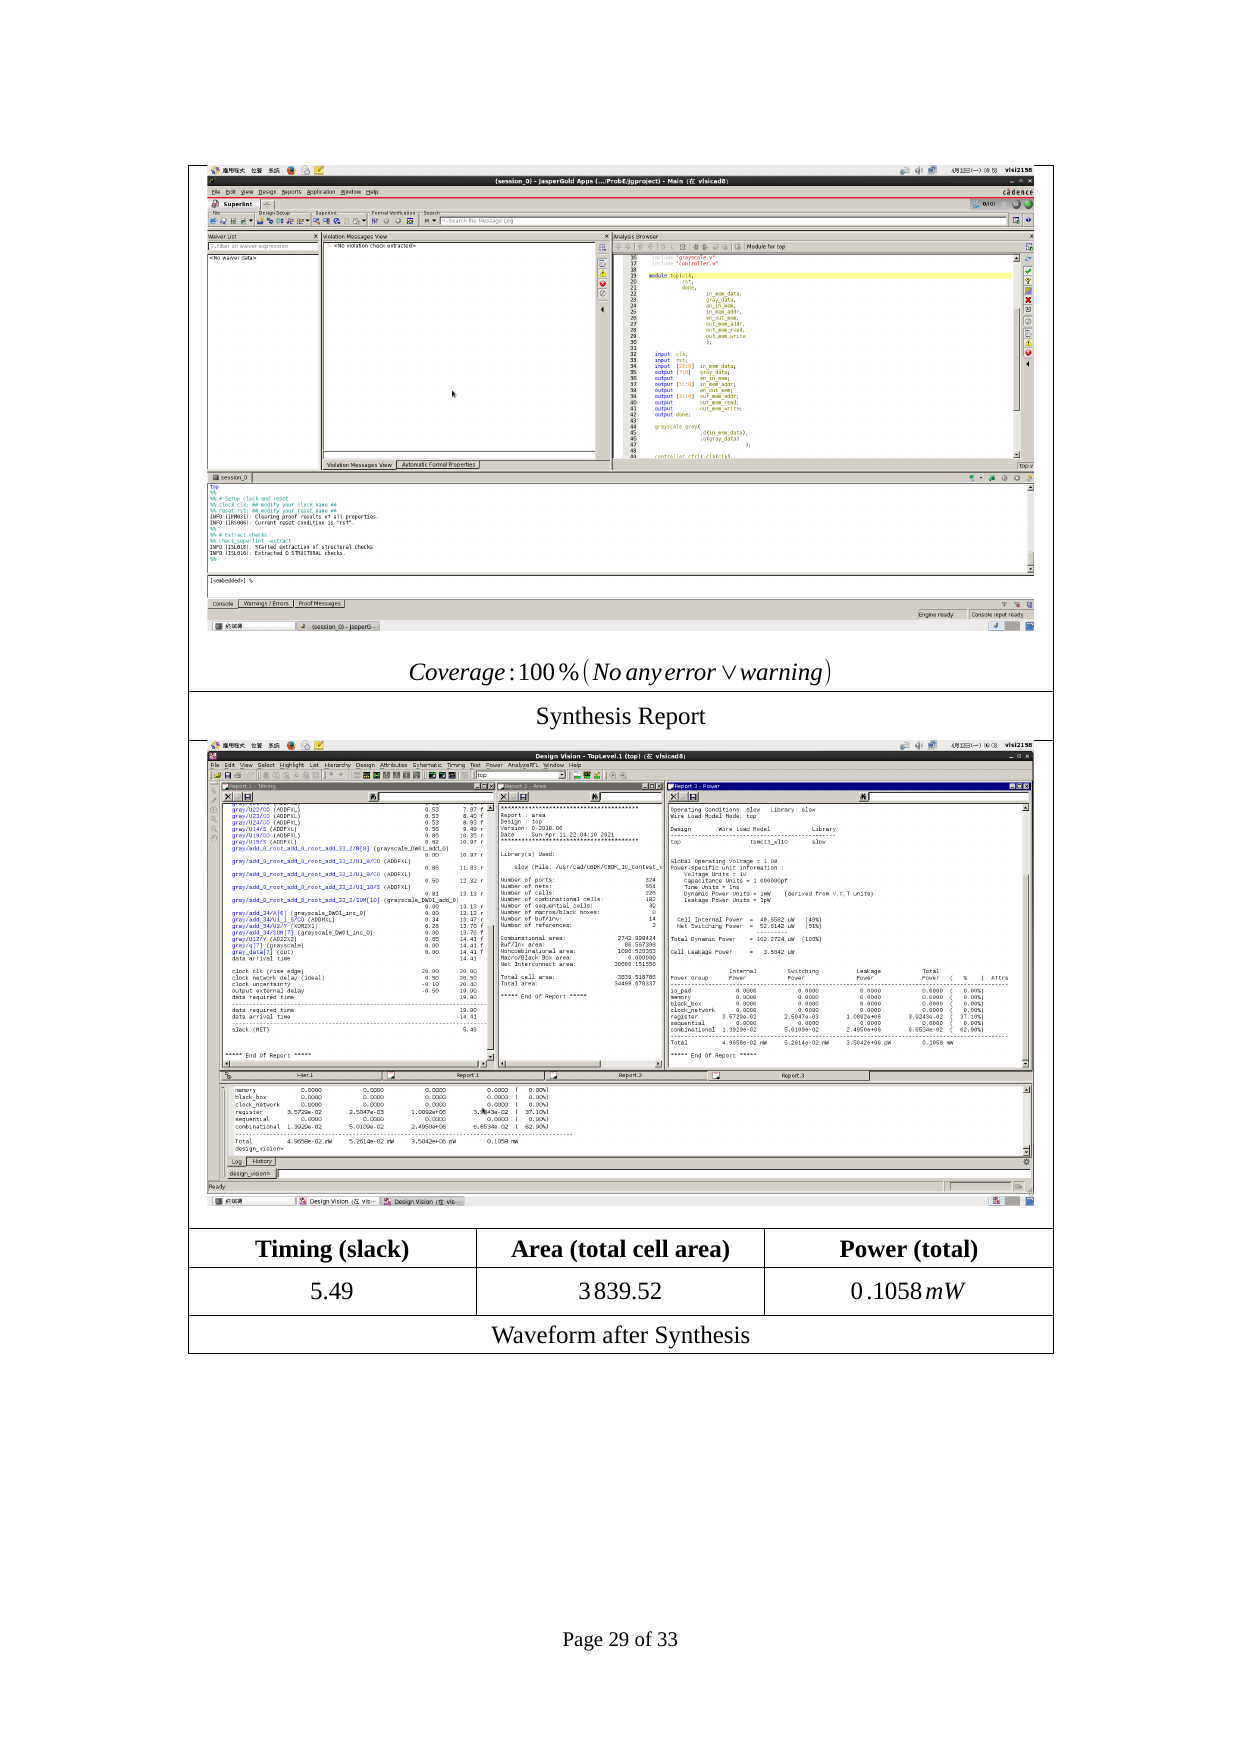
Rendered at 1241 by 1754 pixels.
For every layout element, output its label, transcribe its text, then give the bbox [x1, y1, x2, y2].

table_cell Timing (slack) [189, 1229, 476, 1267]
table_cell Synthesis Report [189, 692, 1053, 740]
table_cell [189, 166, 1053, 691]
picture [207, 740, 1034, 1206]
table_cell [765, 1268, 1053, 1315]
table_cell [189, 1268, 476, 1315]
table_cell [477, 1268, 764, 1315]
table_cell [189, 741, 1053, 1228]
table_cell Power (total) [765, 1229, 1053, 1267]
table_cell Waveform after Synthesis [189, 1316, 1053, 1353]
table_cell Area (total cell area) [477, 1229, 764, 1267]
picture [207, 165, 1034, 631]
